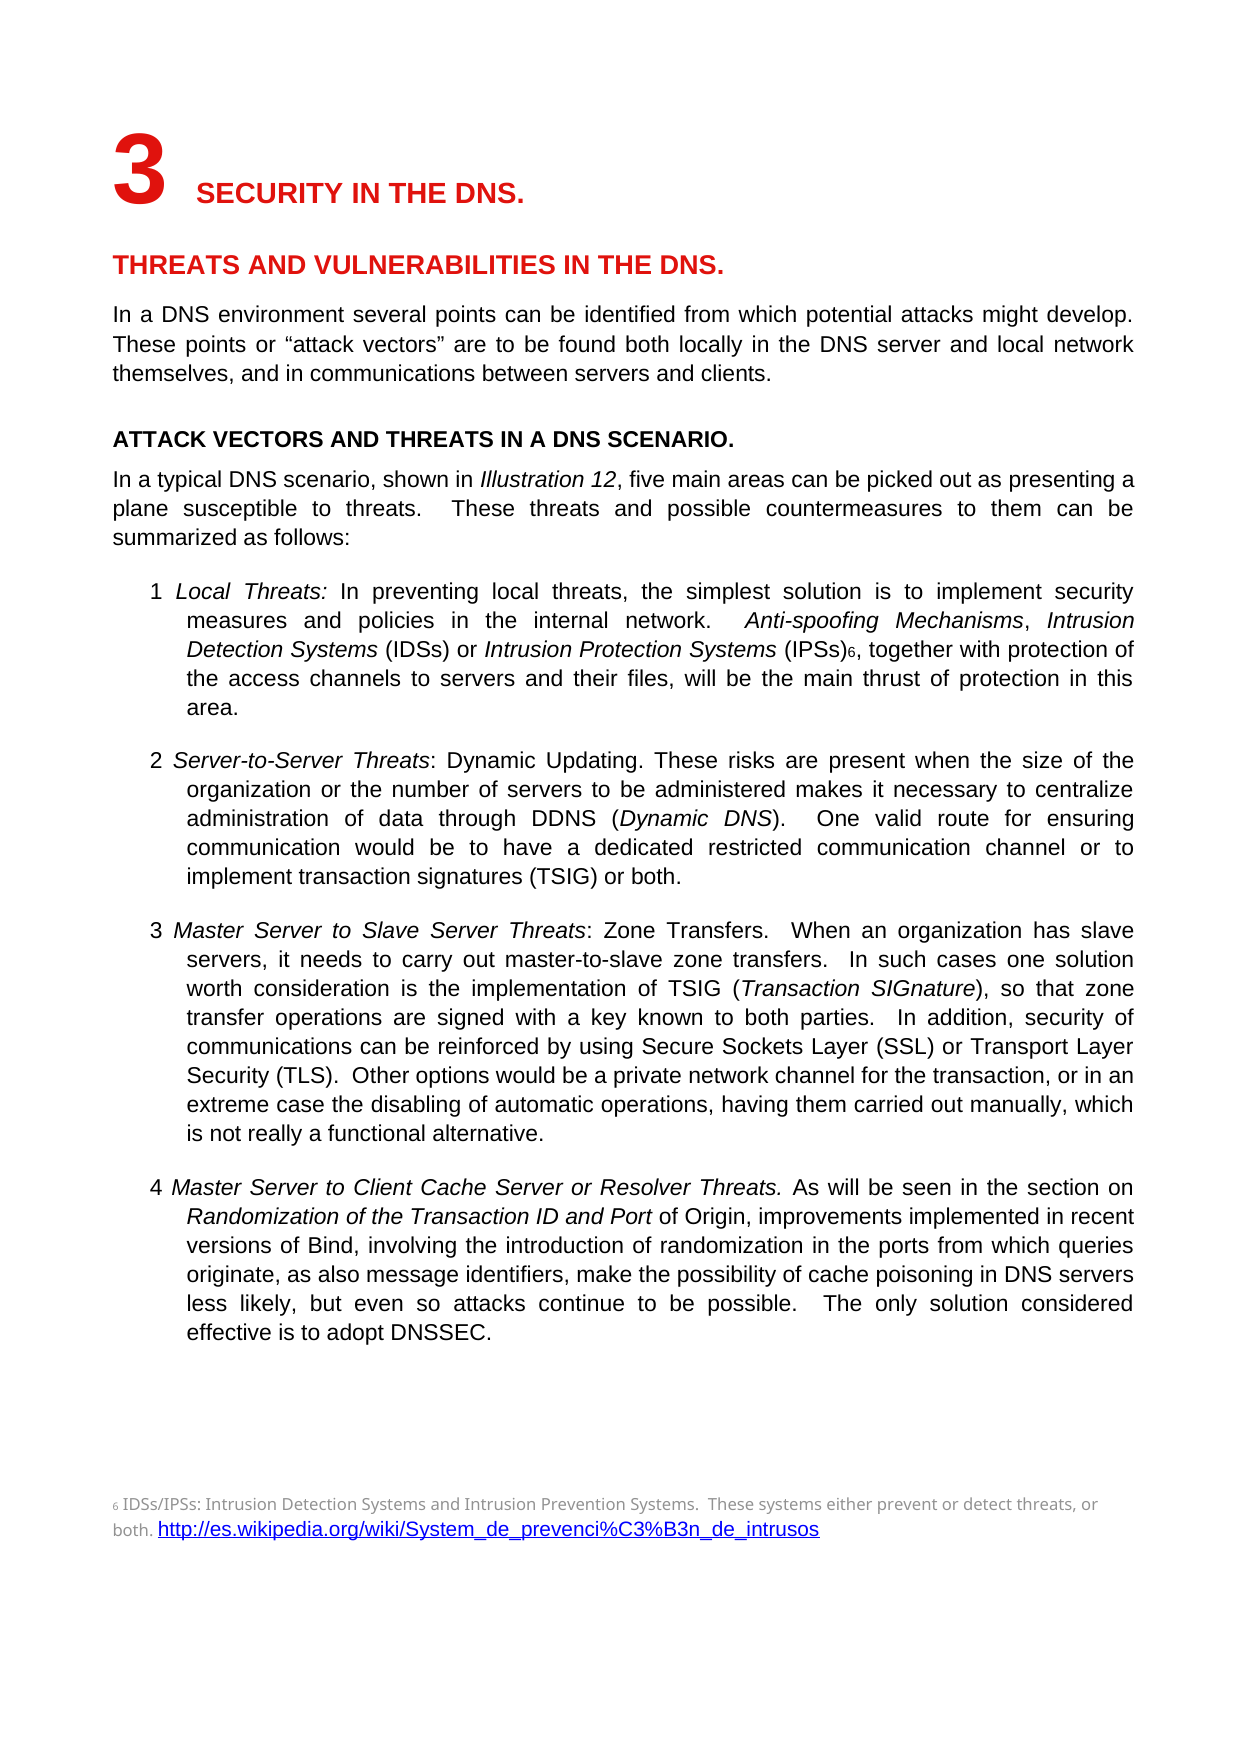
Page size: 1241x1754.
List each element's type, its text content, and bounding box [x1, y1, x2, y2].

text ATTACK VECTORS AND THREATS IN A DNS SCENARIO. [112, 422, 1240, 453]
text 3 SECURITY IN THE DNS. [112, 94, 1240, 231]
text 3 Master Server to Slave Server Threats: Zone Transfers. When an organization has slave servers, it needs to carry out master-to-slave zone transfers. In such cases one solution worth consideration is the implementation of TSIG (Transaction SIGnature), so that zone transfer operations are signed with a key known to both parties. In addition, security of communications can be reinforced by using Secure Sockets Layer (SSL) or Transport Layer Security (TLS). Other options would be a private network channel for the transaction, or in an extreme case the disabling of automatic operations, having them carried out manually, which is not really a functional alternative. [149, 916, 1134, 1147]
text THREATS AND VULNERABILITIES IN THE DNS. [112, 245, 1240, 282]
text 6 IDSs/IPSs: Intrusion Detection Systems and Intrusion Prevention Systems. These systems either prevent or detect threats, or both. http://es.wikipedia.org/wiki/System_de_prevenci%C3%B3n_de_intrusos [112, 1492, 1120, 1541]
text In a DNS environment several points can be identified from which potential attacks might develop. These points or “attack vectors” are to be found both locally in the DNS server and local network themselves, and in communications between servers and clients. [112, 301, 1134, 387]
text In a typical DNS scenario, shown in Illustration 12, five main areas can be picked out as presenting a plane susceptible to threats. These threats and possible countermeasures to them can be summarized as follows: [112, 464, 1134, 551]
text 2 Server-to-Server Threats: Dynamic Updating. These risks are present when the size of the organization or the number of servers to be administered makes it necessary to centralize administration of data through DDNS (Dynamic DNS). One valid route for ensuring communication would be to have a dedicated restricted communication channel or to implement transaction signatures (TSIG) or both. [149, 746, 1134, 891]
text 4 Master Server to Client Cache Server or Resolver Threats. As will be seen in the section on Randomization of the Transaction ID and Port of Origin, improvements implemented in recent versions of Bind, involving the introduction of randomization in the ports from which queries originate, as also message identifiers, make the possibility of cache poisoning in DNS servers less likely, but even so attacks continue to be possible. The only solution considered effective is to adopt DNSSEC. [149, 1172, 1134, 1346]
text 1 Local Threats: In preventing local threats, the simplest solution is to implement security measures and policies in the internal network. Anti-spoofing Mechanisms, Intrusion Detection Systems (IDSs) or Intrusion Protection Systems (IPSs)6, together with protection of the access channels to servers and their files, will be the main thrust of protection in this area. [149, 576, 1134, 721]
